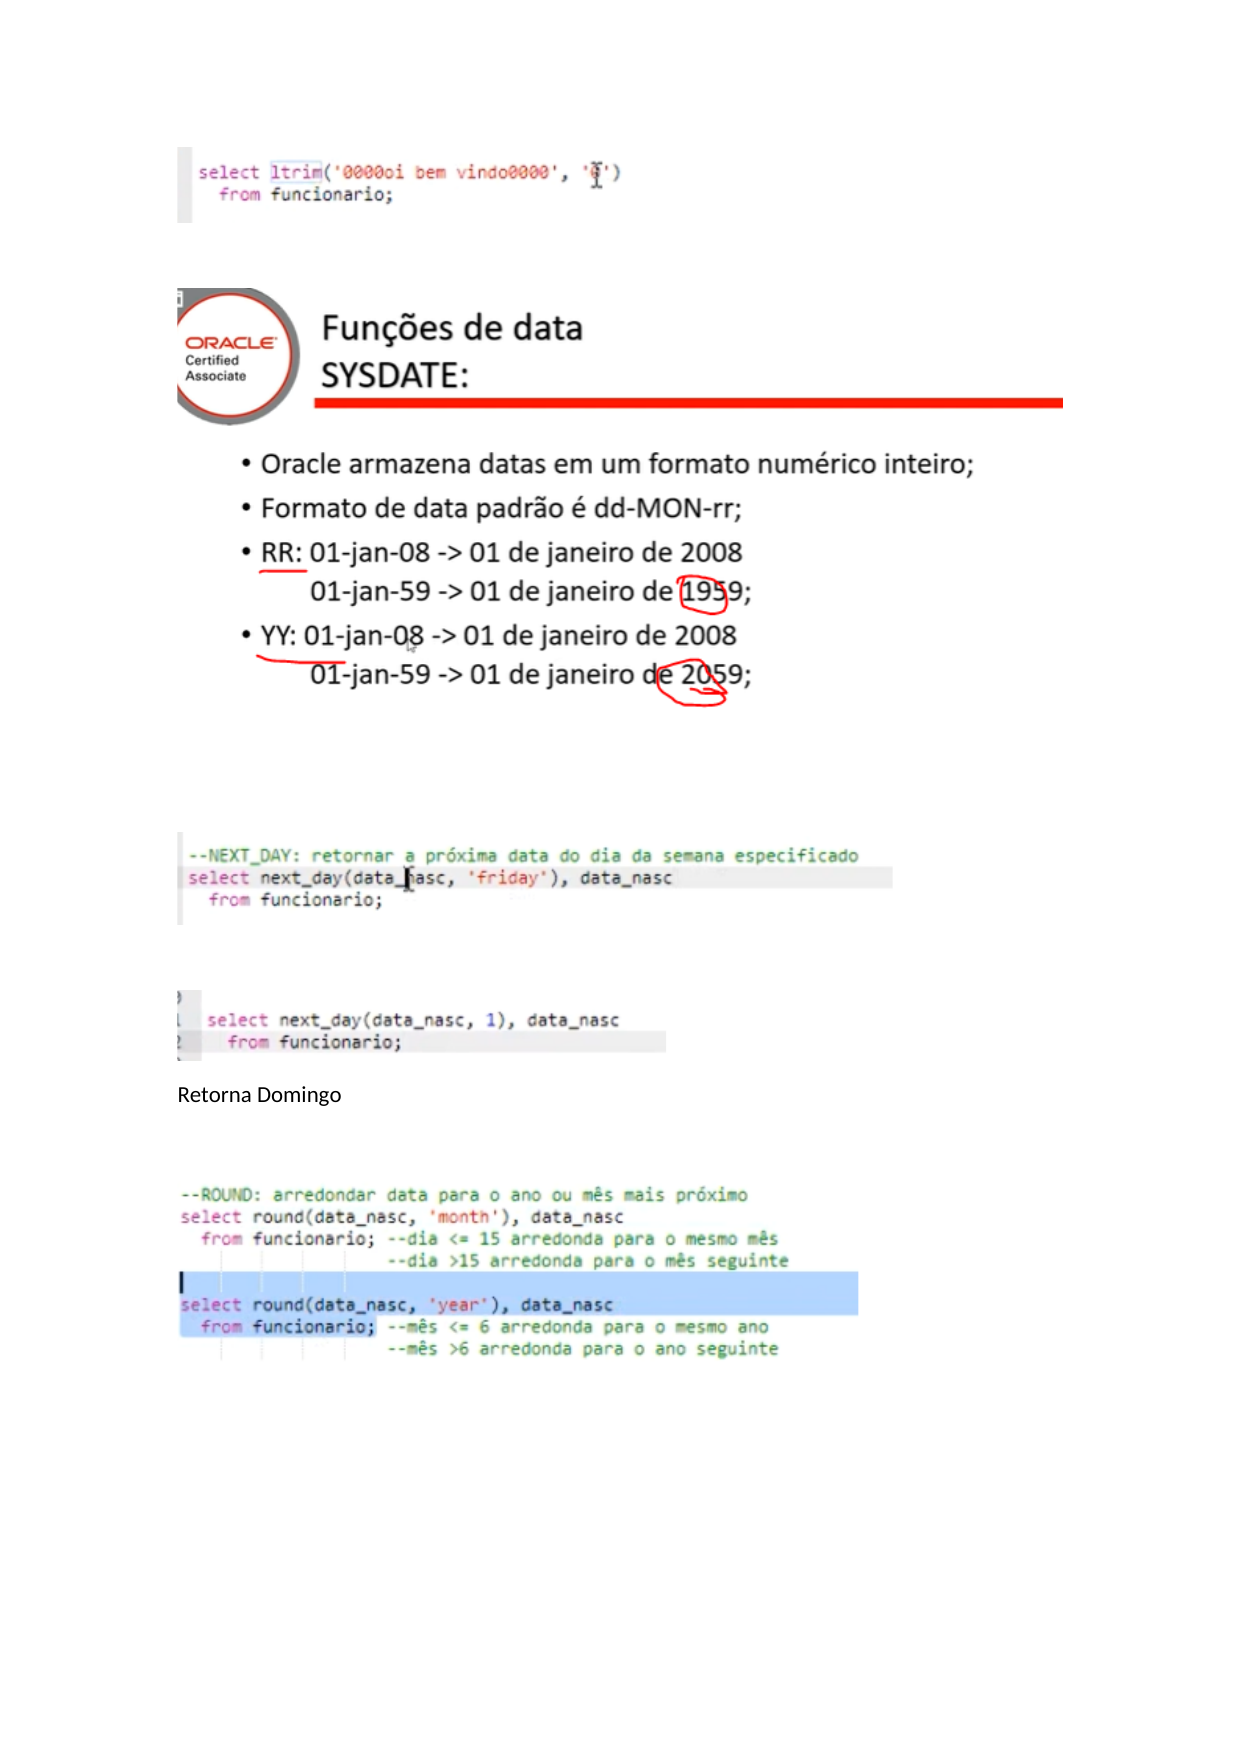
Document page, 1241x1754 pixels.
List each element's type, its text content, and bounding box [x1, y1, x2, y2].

text Retorna Domingo [177, 1080, 1063, 1108]
picture [177, 147, 709, 223]
picture [177, 990, 667, 1061]
picture [177, 288, 1063, 720]
picture [177, 1173, 859, 1369]
picture [177, 832, 893, 925]
